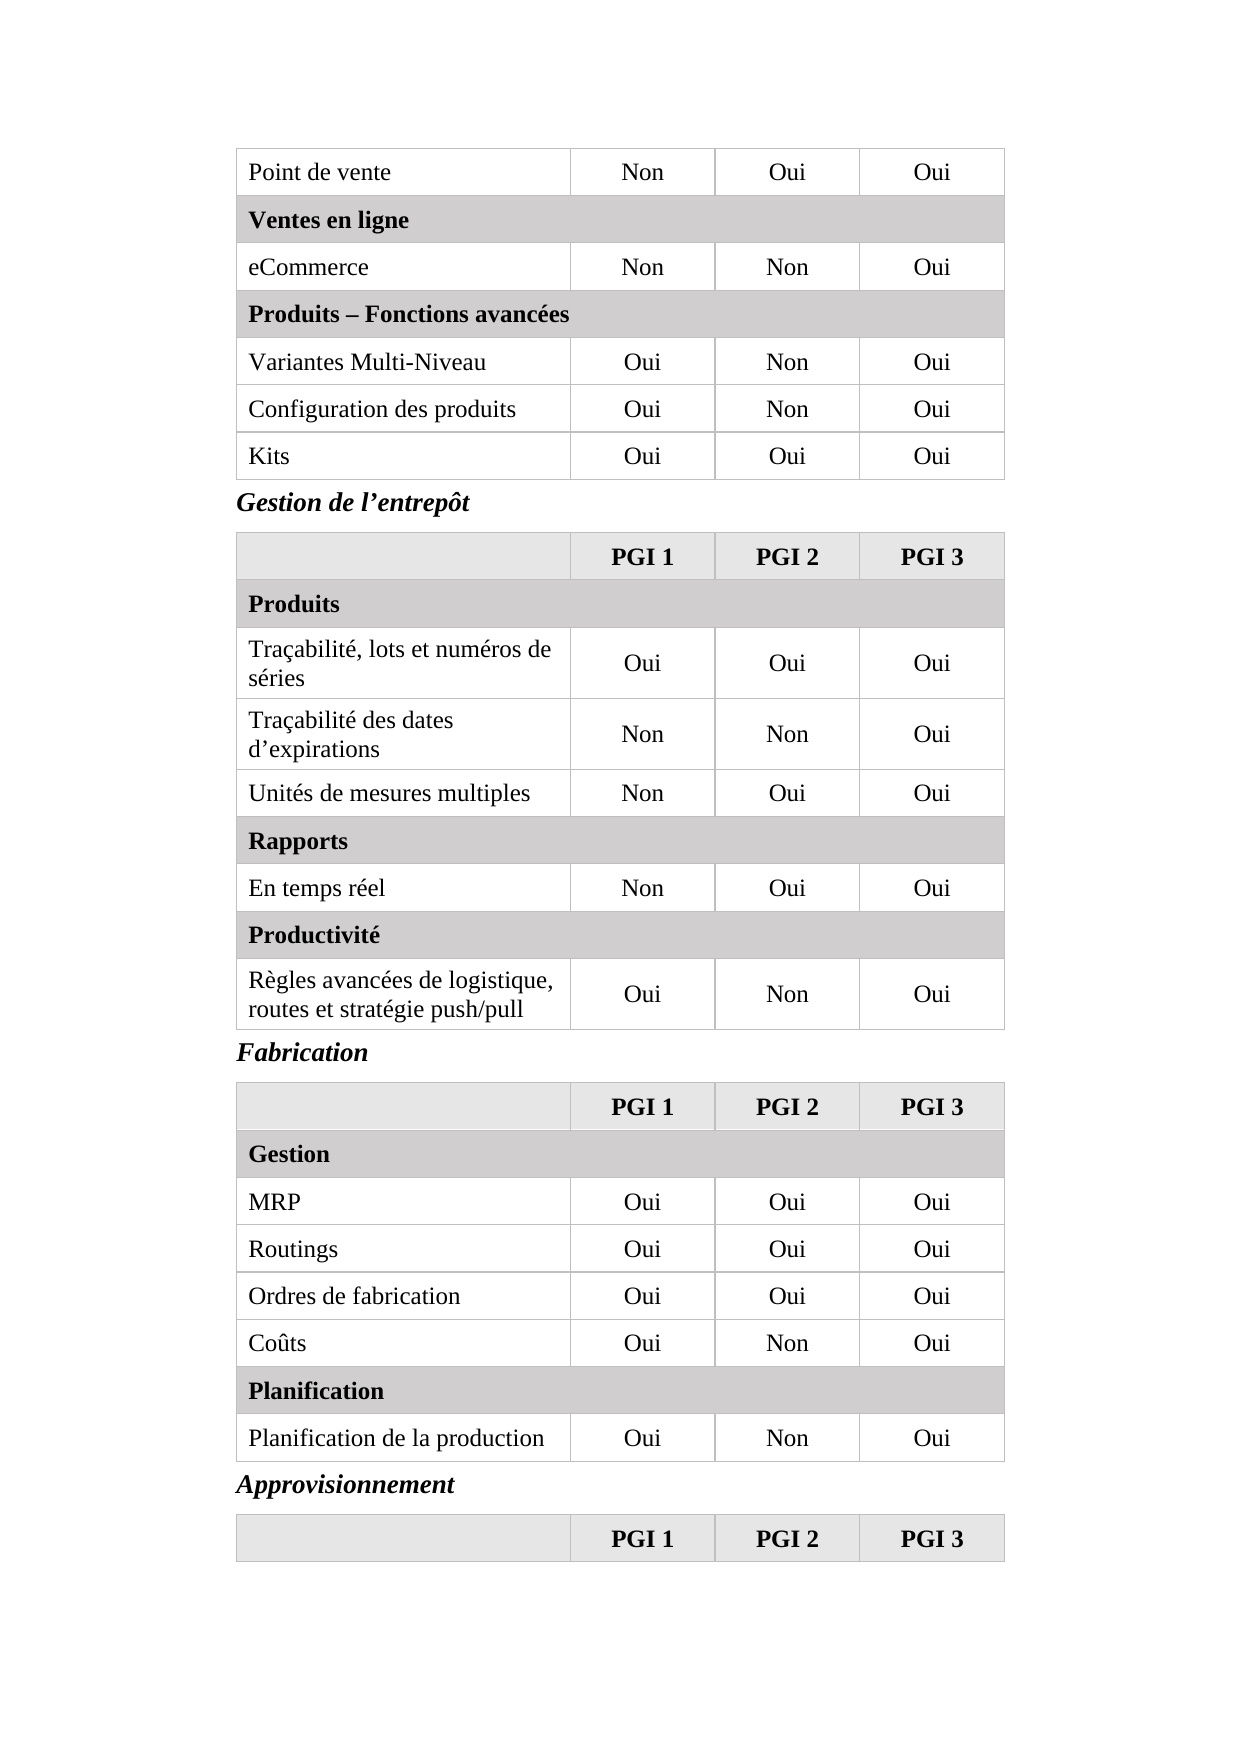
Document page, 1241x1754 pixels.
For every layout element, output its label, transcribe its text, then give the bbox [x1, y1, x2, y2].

table_cell Oui [716, 1273, 859, 1319]
table_header PGI 3 [860, 533, 1004, 579]
table_cell Oui [716, 628, 859, 698]
table_header [237, 1083, 570, 1129]
table_cell Non [571, 864, 714, 911]
table_header [237, 1515, 570, 1561]
text Approvisionnement [236, 1468, 1004, 1499]
table_cell En temps réel [237, 864, 570, 911]
table_header PGI 2 [716, 533, 859, 579]
table_header PGI 3 [860, 1515, 1004, 1561]
table_cell Oui [716, 1178, 859, 1224]
table_cell Oui [571, 1320, 714, 1366]
table_cell Oui [860, 959, 1004, 1029]
table_cell Non [571, 770, 714, 816]
table_cell Oui [571, 1225, 714, 1271]
table_cell Non [716, 243, 859, 289]
table_cell Oui [860, 243, 1004, 289]
table_cell Unités de mesures multiples [237, 770, 570, 816]
table_cell Oui [860, 1320, 1004, 1366]
table_cell Oui [716, 1225, 859, 1271]
table_cell Produits – Fonctions avancées [237, 291, 1004, 337]
table_cell Ordres de fabrication [237, 1273, 570, 1319]
table_header PGI 1 [571, 1515, 714, 1561]
text Gestion de l’entrepôt [236, 486, 1004, 517]
table_cell Coûts [237, 1320, 570, 1366]
table_cell Règles avancées de logistique, routes et stratégie push/pull [237, 959, 570, 1029]
table_cell Oui [860, 338, 1004, 384]
table_cell Non [571, 149, 714, 195]
table_cell Oui [860, 385, 1004, 431]
table_cell Planification de la production [237, 1414, 570, 1461]
table_cell Oui [860, 1273, 1004, 1319]
table_cell Oui [860, 149, 1004, 195]
table_cell Non [716, 338, 859, 384]
table_cell MRP [237, 1178, 570, 1224]
table_cell Traçabilité, lots et numéros de séries [237, 628, 570, 698]
table_cell Oui [571, 628, 714, 698]
table_cell Oui [716, 433, 859, 479]
table_cell Ventes en ligne [237, 196, 1004, 242]
table_cell Oui [860, 433, 1004, 479]
table_cell Planification [237, 1367, 1004, 1413]
table_cell Non [716, 1414, 859, 1461]
table_cell Oui [571, 338, 714, 384]
text Fabrication [236, 1036, 1004, 1067]
table_cell Configuration des produits [237, 385, 570, 431]
table_cell Variantes Multi-Niveau [237, 338, 570, 384]
table_cell Oui [571, 959, 714, 1029]
table_cell Kits [237, 433, 570, 479]
table_cell Oui [571, 1414, 714, 1461]
table_cell Non [716, 1320, 859, 1366]
table_header PGI 3 [860, 1083, 1004, 1129]
table_cell Oui [716, 149, 859, 195]
table_cell Oui [860, 770, 1004, 816]
table_cell Non [716, 699, 859, 769]
table_cell Gestion [237, 1131, 1004, 1177]
table_header PGI 1 [571, 533, 714, 579]
table_cell Oui [571, 1178, 714, 1224]
table_cell Oui [860, 699, 1004, 769]
table_cell Oui [571, 433, 714, 479]
table_cell Non [716, 959, 859, 1029]
table_cell Rapports [237, 817, 1004, 863]
table_cell Oui [860, 1225, 1004, 1271]
table_cell Non [571, 699, 714, 769]
table_cell eCommerce [237, 243, 570, 289]
table_cell Oui [716, 770, 859, 816]
table_cell Productivité [237, 912, 1004, 958]
table_cell Point de vente [237, 149, 570, 195]
table_header PGI 2 [716, 1083, 859, 1129]
table_cell Oui [860, 1414, 1004, 1461]
table_header [237, 533, 570, 579]
table_cell Oui [716, 864, 859, 911]
table_cell Oui [860, 628, 1004, 698]
table_cell Oui [860, 864, 1004, 911]
table_cell Oui [860, 1178, 1004, 1224]
table_cell Oui [571, 1273, 714, 1319]
table_header PGI 1 [571, 1083, 714, 1129]
table_cell Oui [571, 385, 714, 431]
table_header PGI 2 [716, 1515, 859, 1561]
table_cell Non [716, 385, 859, 431]
table_cell Non [571, 243, 714, 289]
table_cell Routings [237, 1225, 570, 1271]
table_cell Produits [237, 580, 1004, 627]
table_cell Traçabilité des dates d’expirations [237, 699, 570, 769]
